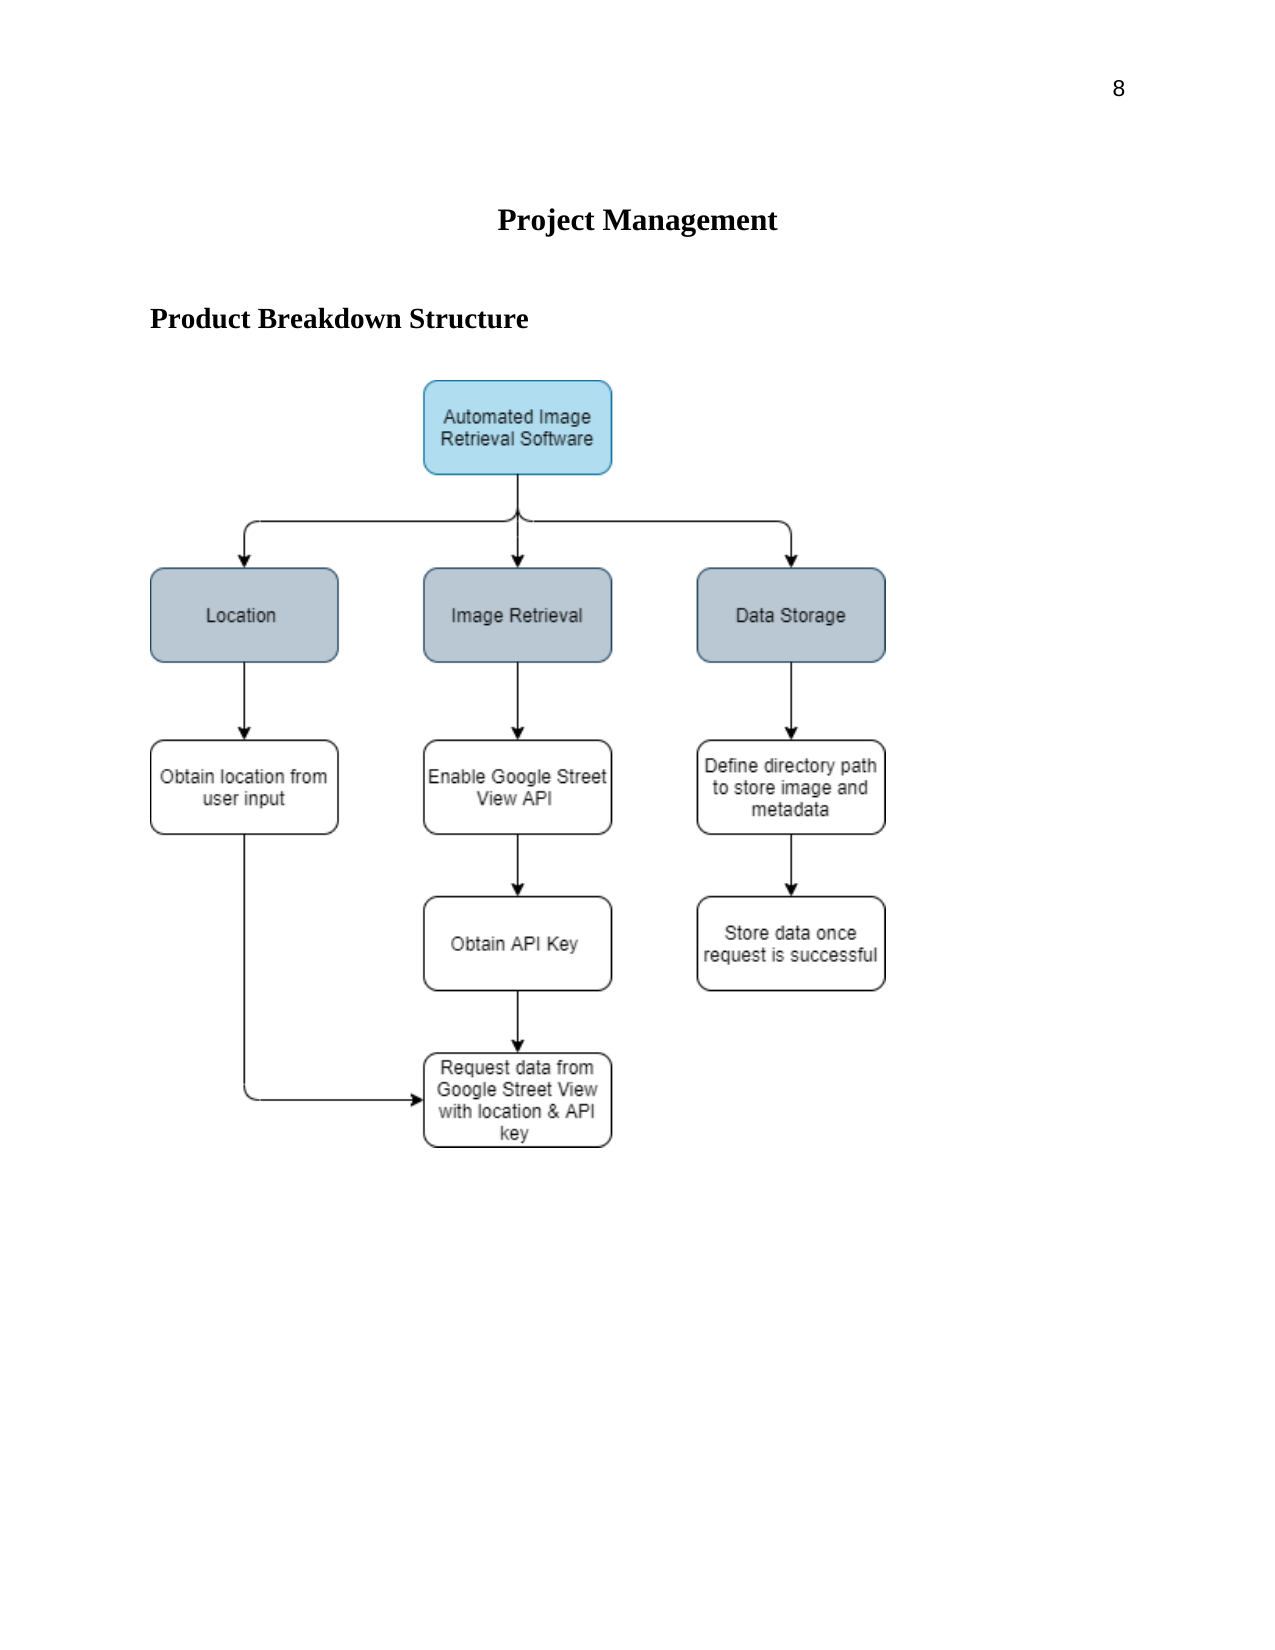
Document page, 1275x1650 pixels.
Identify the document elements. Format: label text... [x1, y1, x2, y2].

picture [150, 380, 886, 1148]
subtitle Product Breakdown Structure [150, 301, 1125, 335]
subtitle Project Management [150, 201, 1125, 237]
